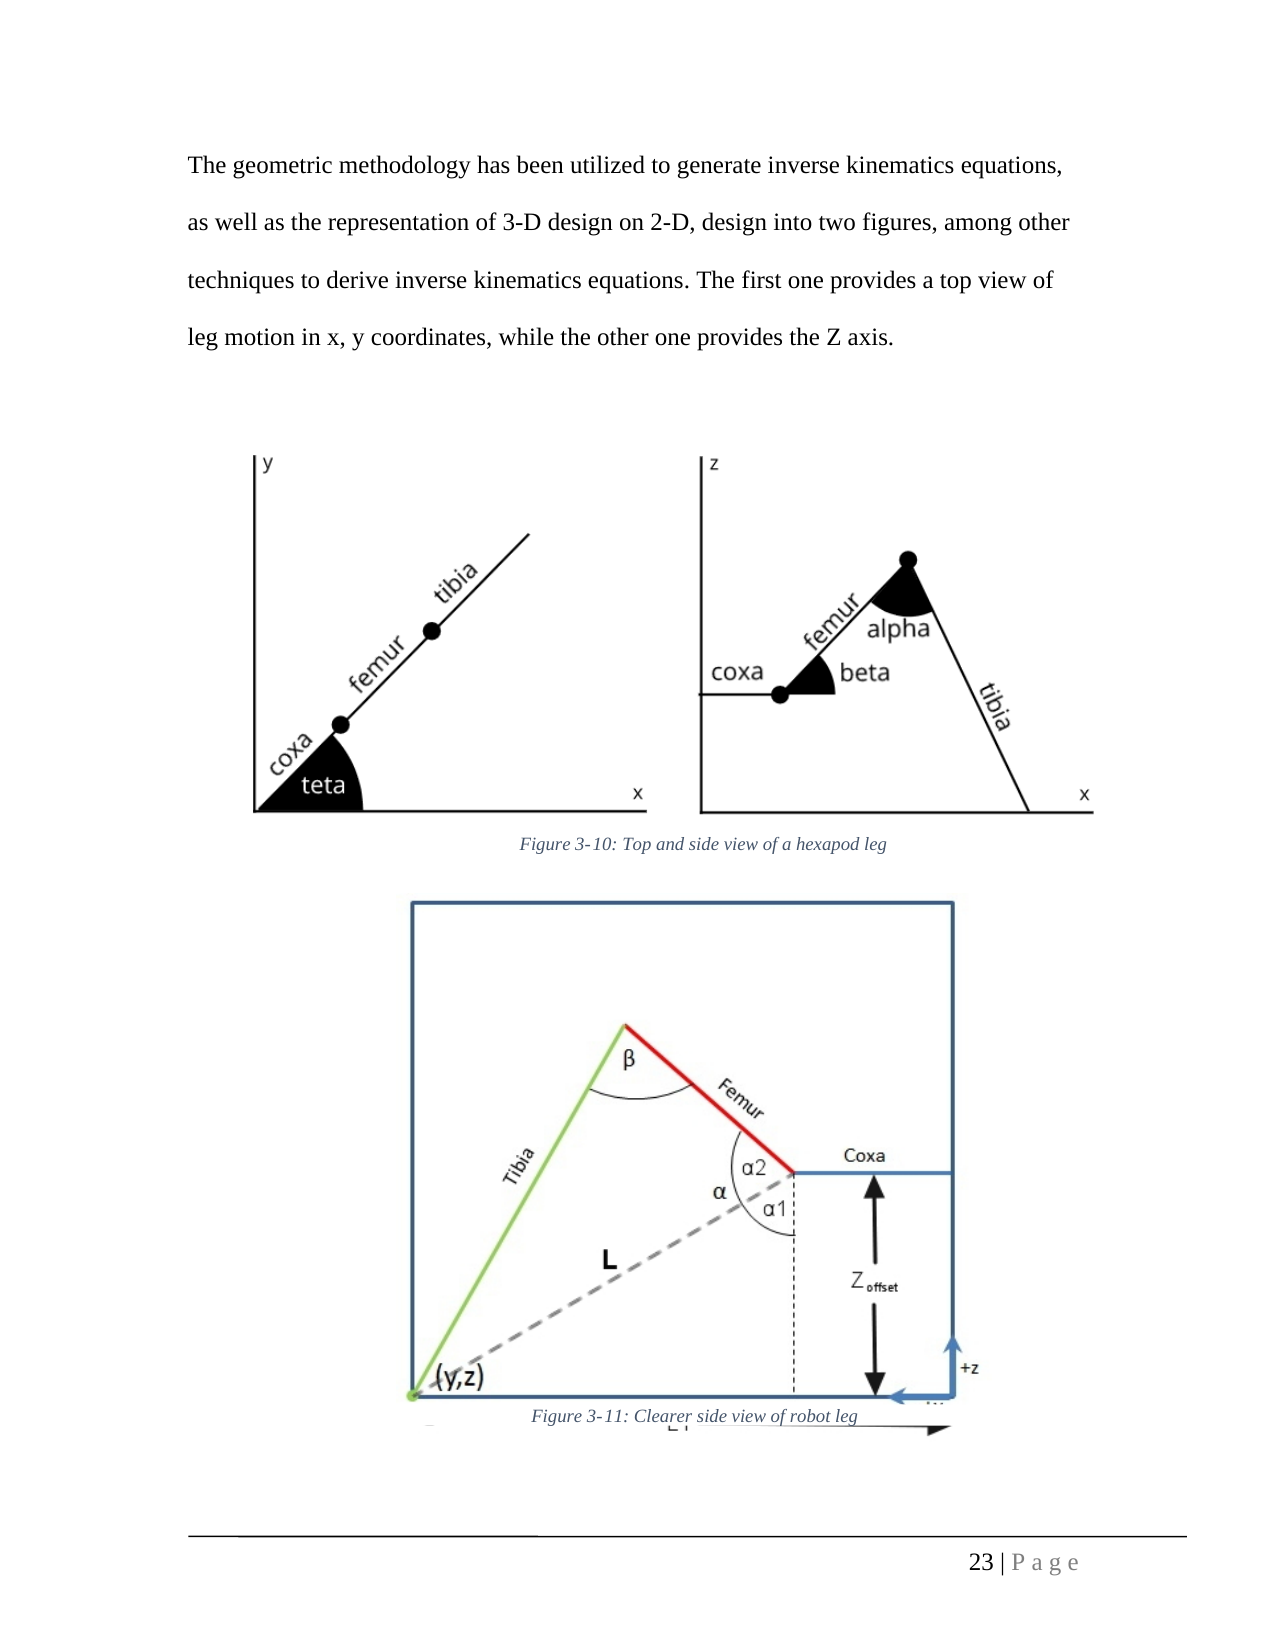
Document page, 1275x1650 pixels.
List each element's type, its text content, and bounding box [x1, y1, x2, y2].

text The geometric methodology has been utilized to generate inverse kinematics equations, as well as the representation of 3-D design on 2-D, design into two figures, among other techniques to derive inverse kinematics equations. The first one provides a top view of leg motion in x, y coordinates, while the other one provides the Z axis. [187, 150, 1087, 351]
picture [207, 420, 1131, 856]
picture [396, 893, 992, 1464]
